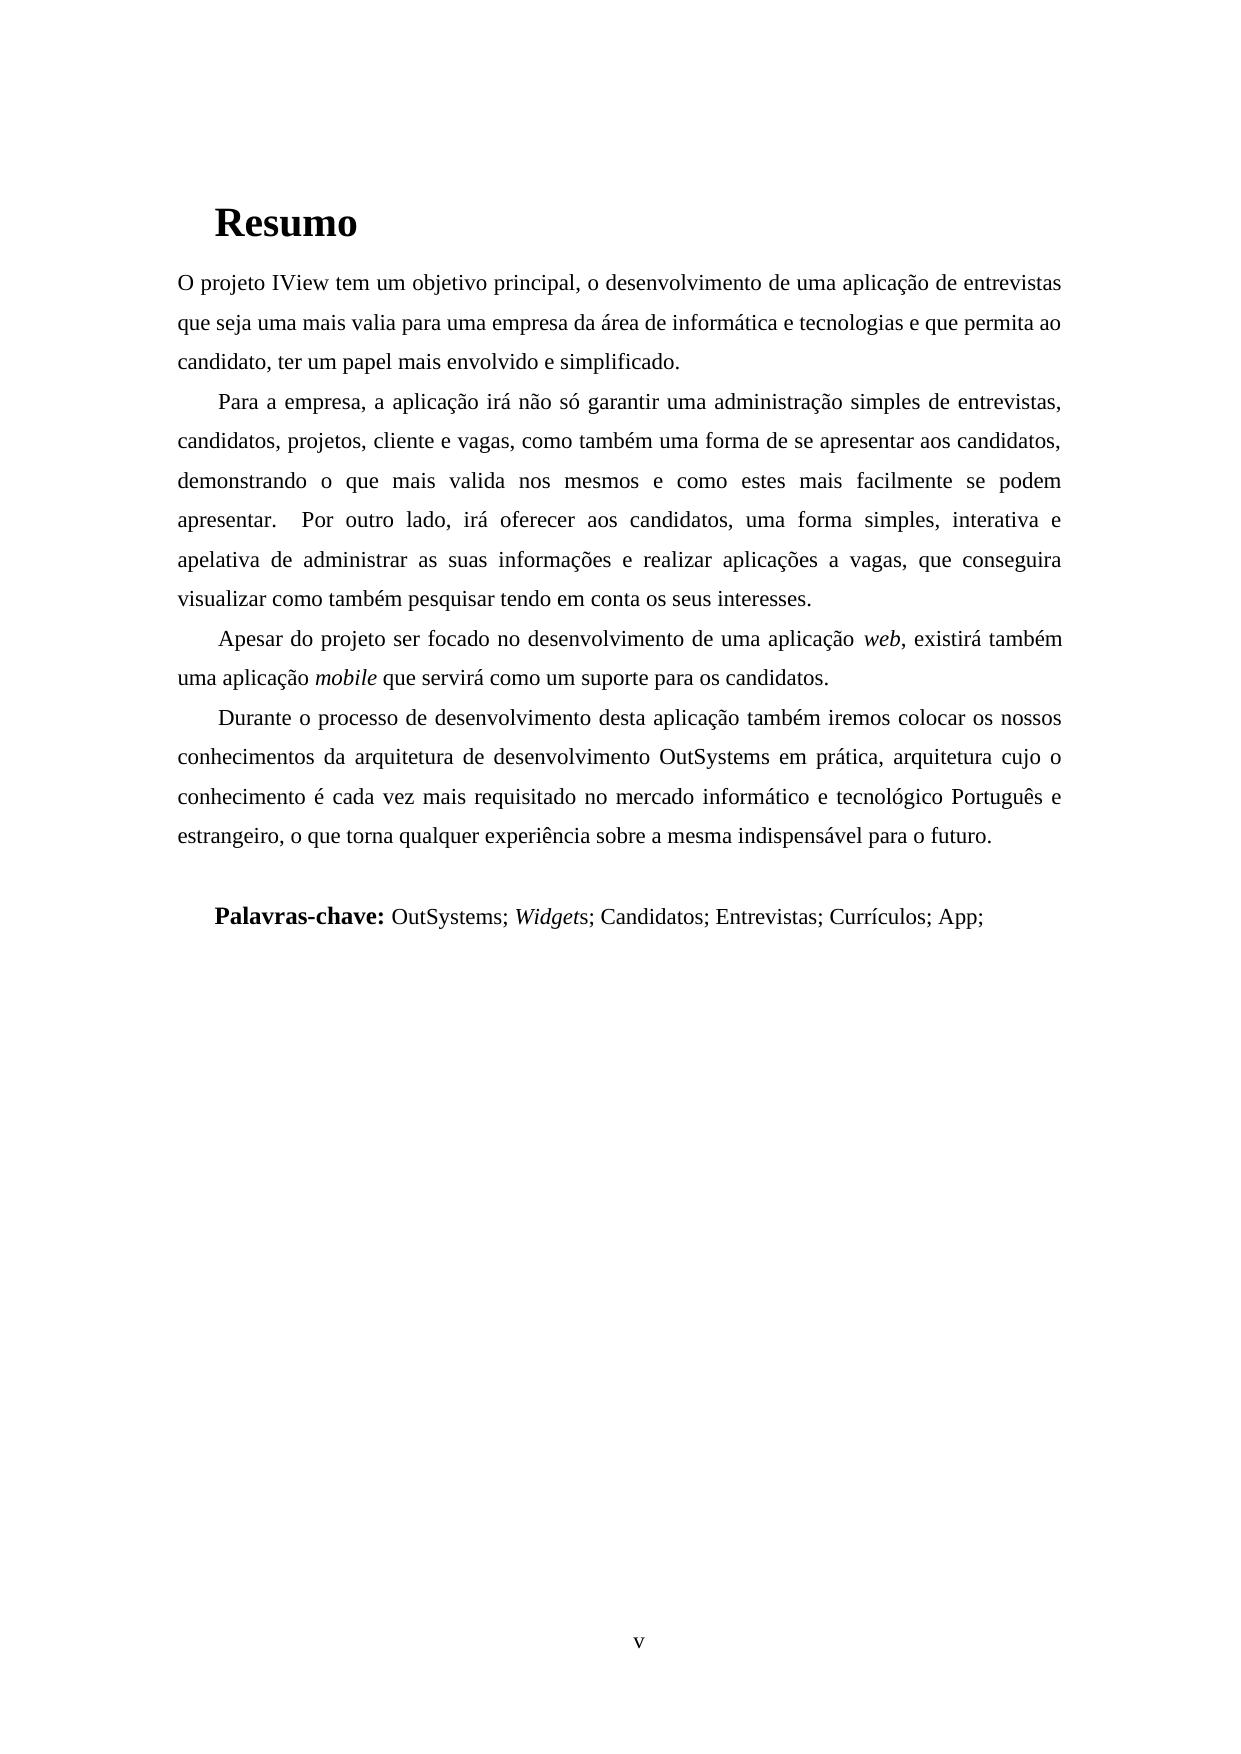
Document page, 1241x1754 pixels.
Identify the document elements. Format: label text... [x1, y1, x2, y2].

text Para a empresa, a aplicação irá não só garantir uma administração simples de entrevistas, candidatos, projetos, cliente e vagas, como também uma forma de se apresentar aos candidatos, demonstrando o que mais valida nos mesmos e como estes mais facilmente se podem apresentar. Por outro lado, irá oferecer aos candidatos, uma forma simples, interativa e apelativa de administrar as suas informações e realizar aplicações a vagas, que conseguira visualizar como também pesquisar tendo em conta os seus interesses. [177, 388, 1063, 612]
text Durante o processo de desenvolvimento desta aplicação também iremos colocar os nossos conhecimentos da arquitetura de desenvolvimento OutSystems em prática, arquitetura cujo o conhecimento é cada vez mais requisitado no mercado informático e tecnológico Português e estrangeiro, o que torna qualquer experiência sobre a mesma indispensável para o futuro. [177, 704, 1063, 848]
text Apesar do projeto ser focado no desenvolvimento de uma aplicação web, existirá também uma aplicação mobile que servirá como um suporte para os candidatos. [177, 625, 1063, 691]
text O projeto IView tem um objetivo principal, o desenvolvimento de uma aplicação de entrevistas que seja uma mais valia para uma empresa da área de informática e tecnologias e que permita ao candidato, ter um papel mais envolvido e simplificado. [177, 269, 1063, 375]
subtitle Resumo [177, 198, 1063, 246]
text Palavras-chave: OutSystems; Widgets; Candidatos; Entrevistas; Currículos; App; [177, 901, 1063, 930]
